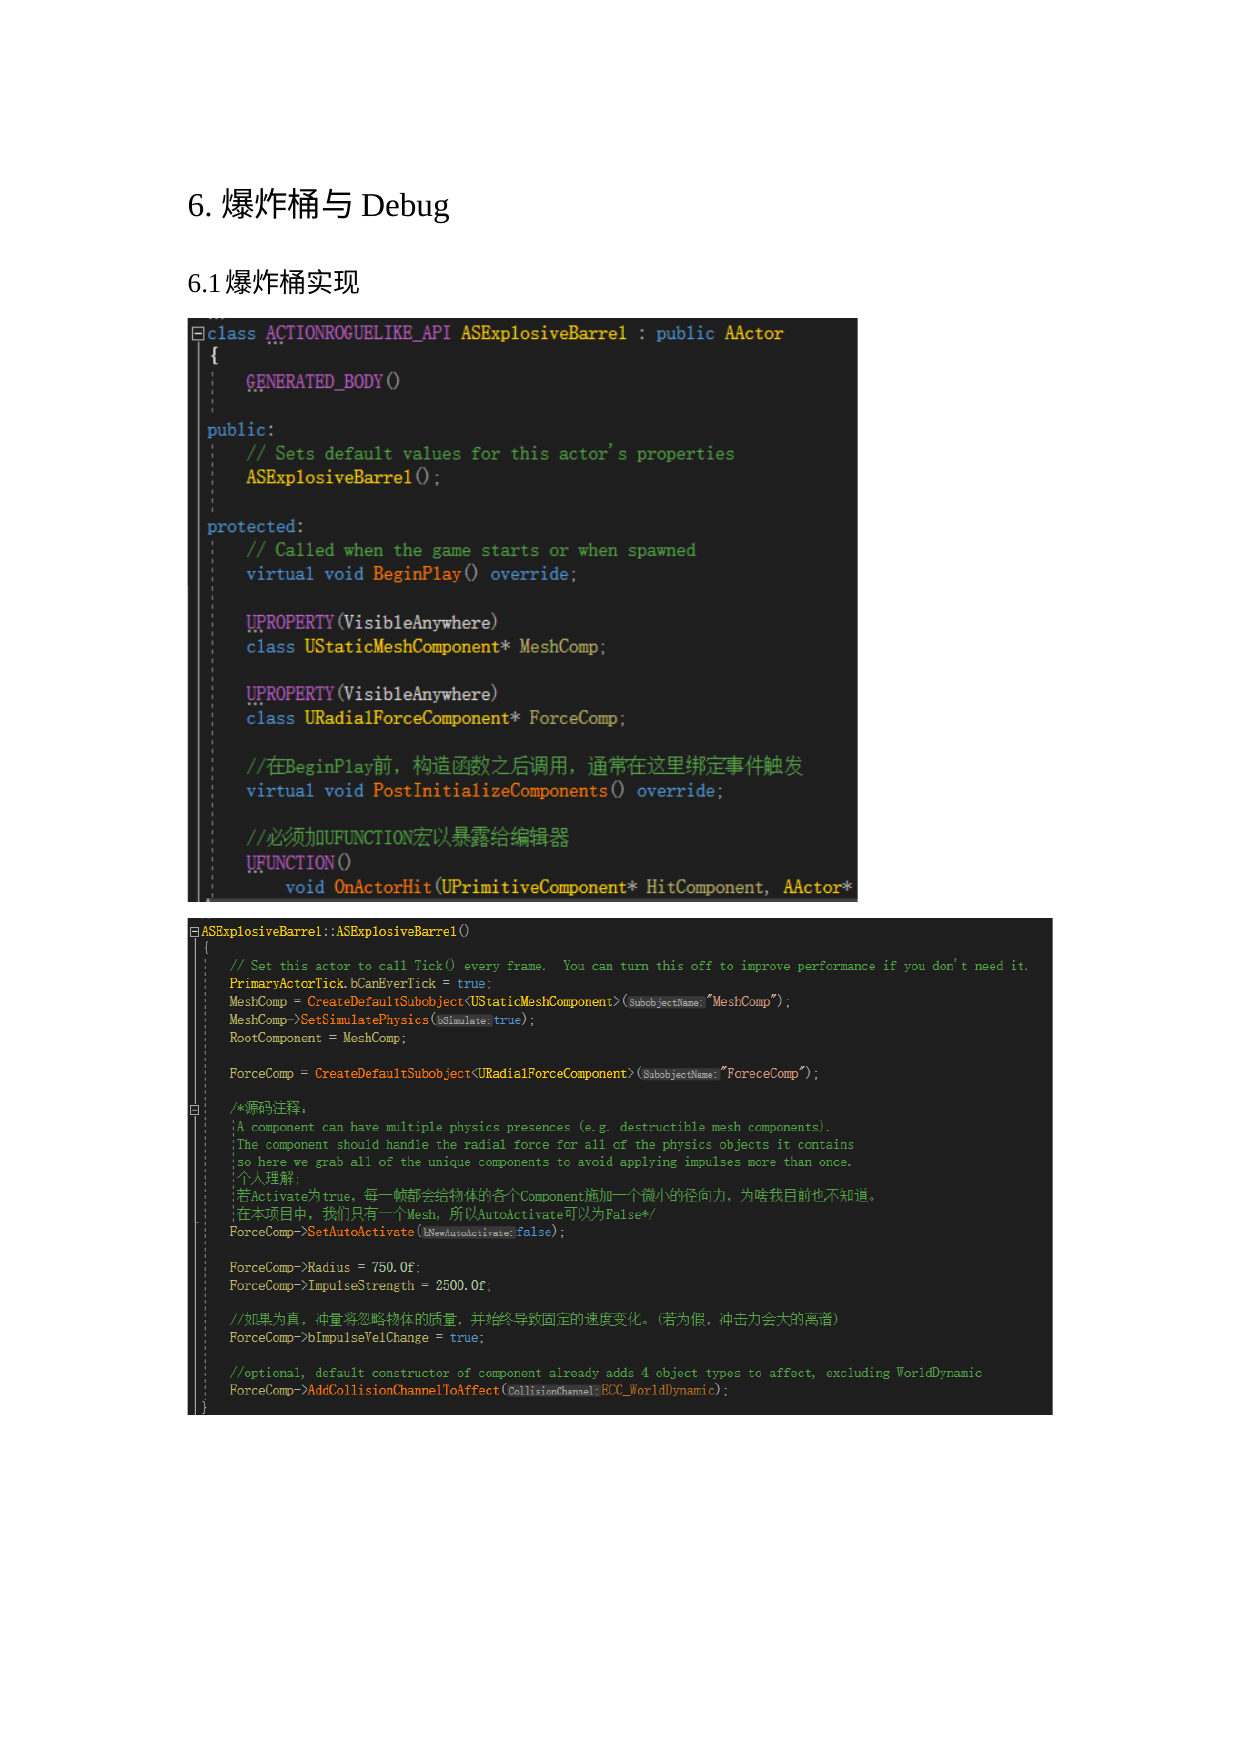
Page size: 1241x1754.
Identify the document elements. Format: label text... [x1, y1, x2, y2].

subtitle 爆炸桶实现 [187, 244, 1053, 319]
picture [187, 318, 858, 902]
subtitle 爆炸桶与Debug [187, 164, 1053, 239]
picture [187, 918, 1053, 1415]
